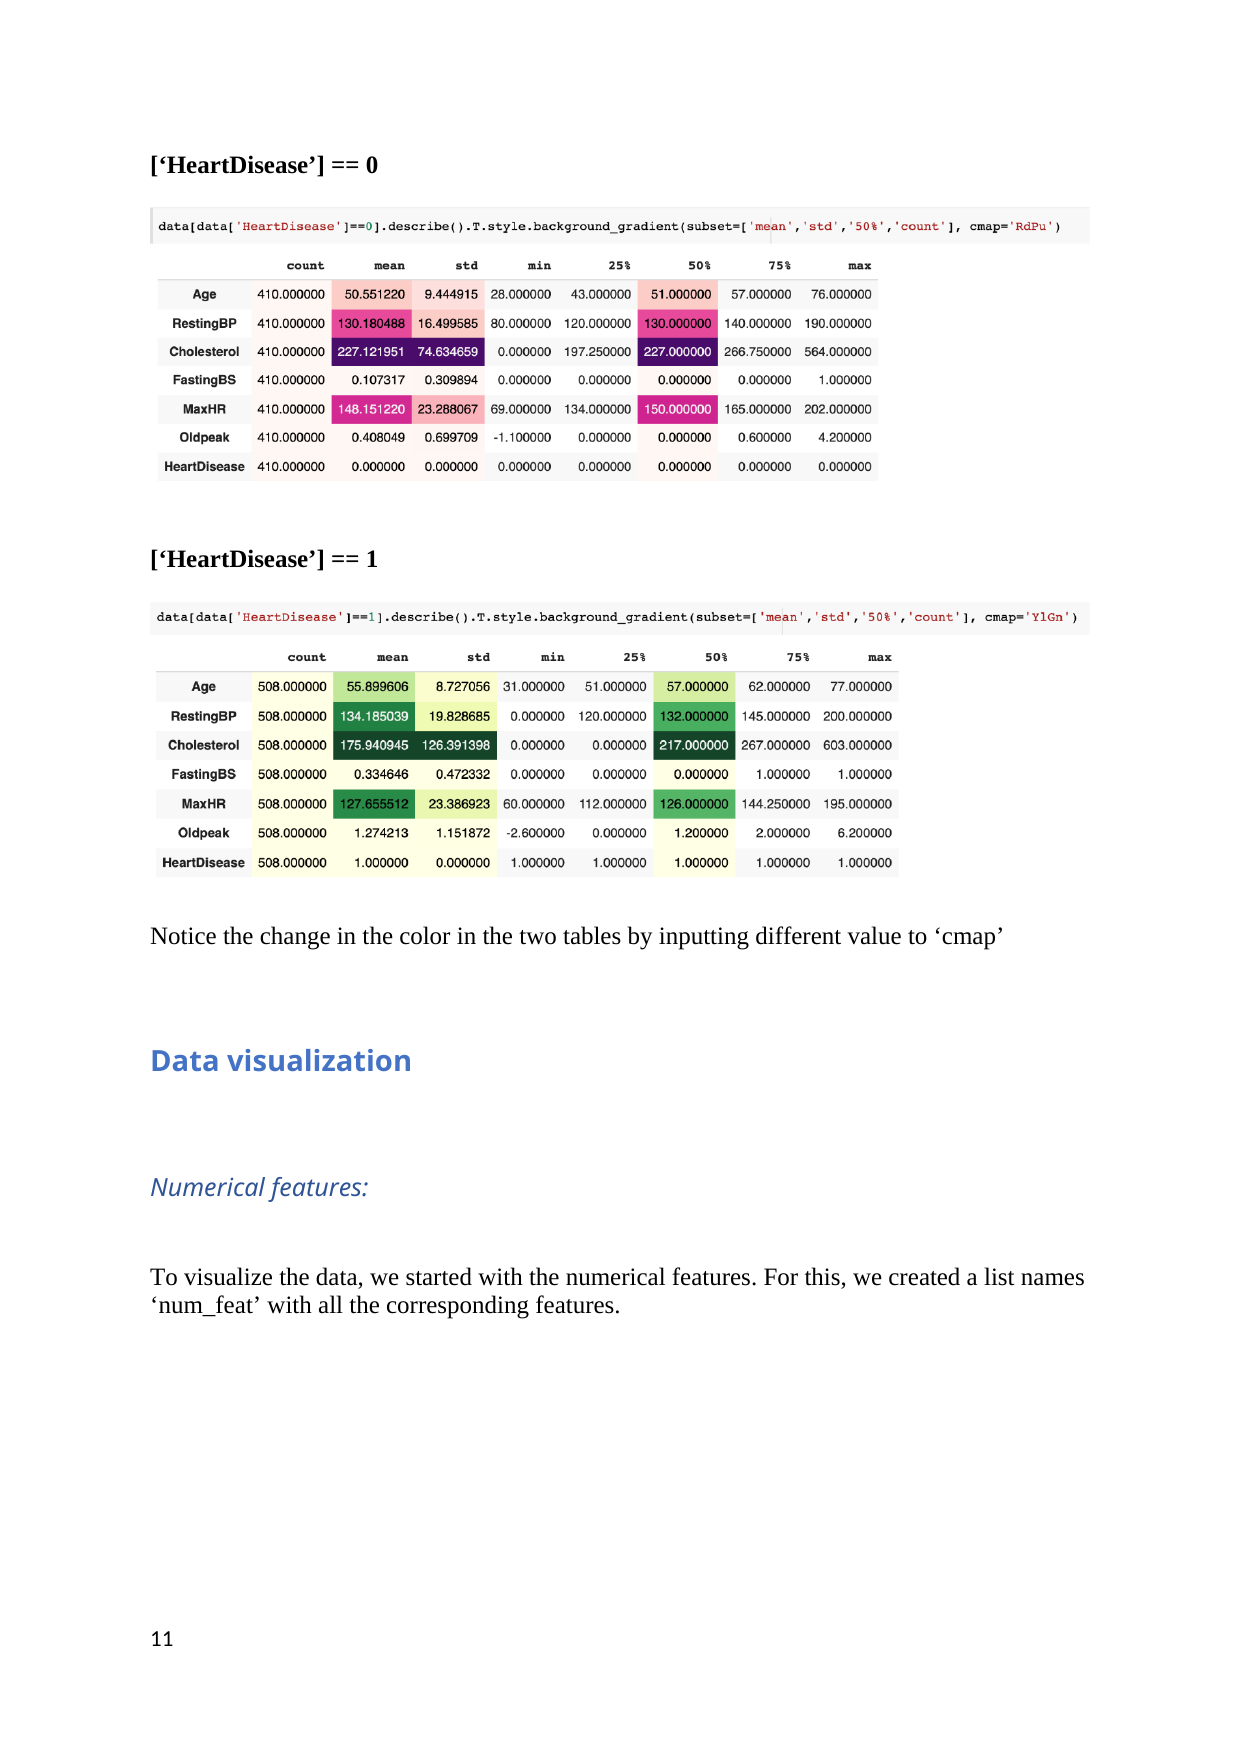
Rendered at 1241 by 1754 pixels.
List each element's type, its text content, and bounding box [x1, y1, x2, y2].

subtitle Data visualization [150, 1040, 1090, 1079]
text [‘HeartDisease’] == 1 [150, 544, 1090, 573]
picture [150, 602, 1090, 892]
picture [150, 207, 1090, 487]
text Notice the change in the color in the two tables by inputting different value to ‘cmap’ [150, 921, 1090, 949]
text [‘HeartDisease’] == 0 [150, 150, 1090, 179]
subtitle Numerical features: [150, 1170, 1090, 1204]
text To visualize the data, we started with the numerical features. For this, we created a list names ‘num_feat’ with all the corresponding features. [150, 1262, 1090, 1319]
